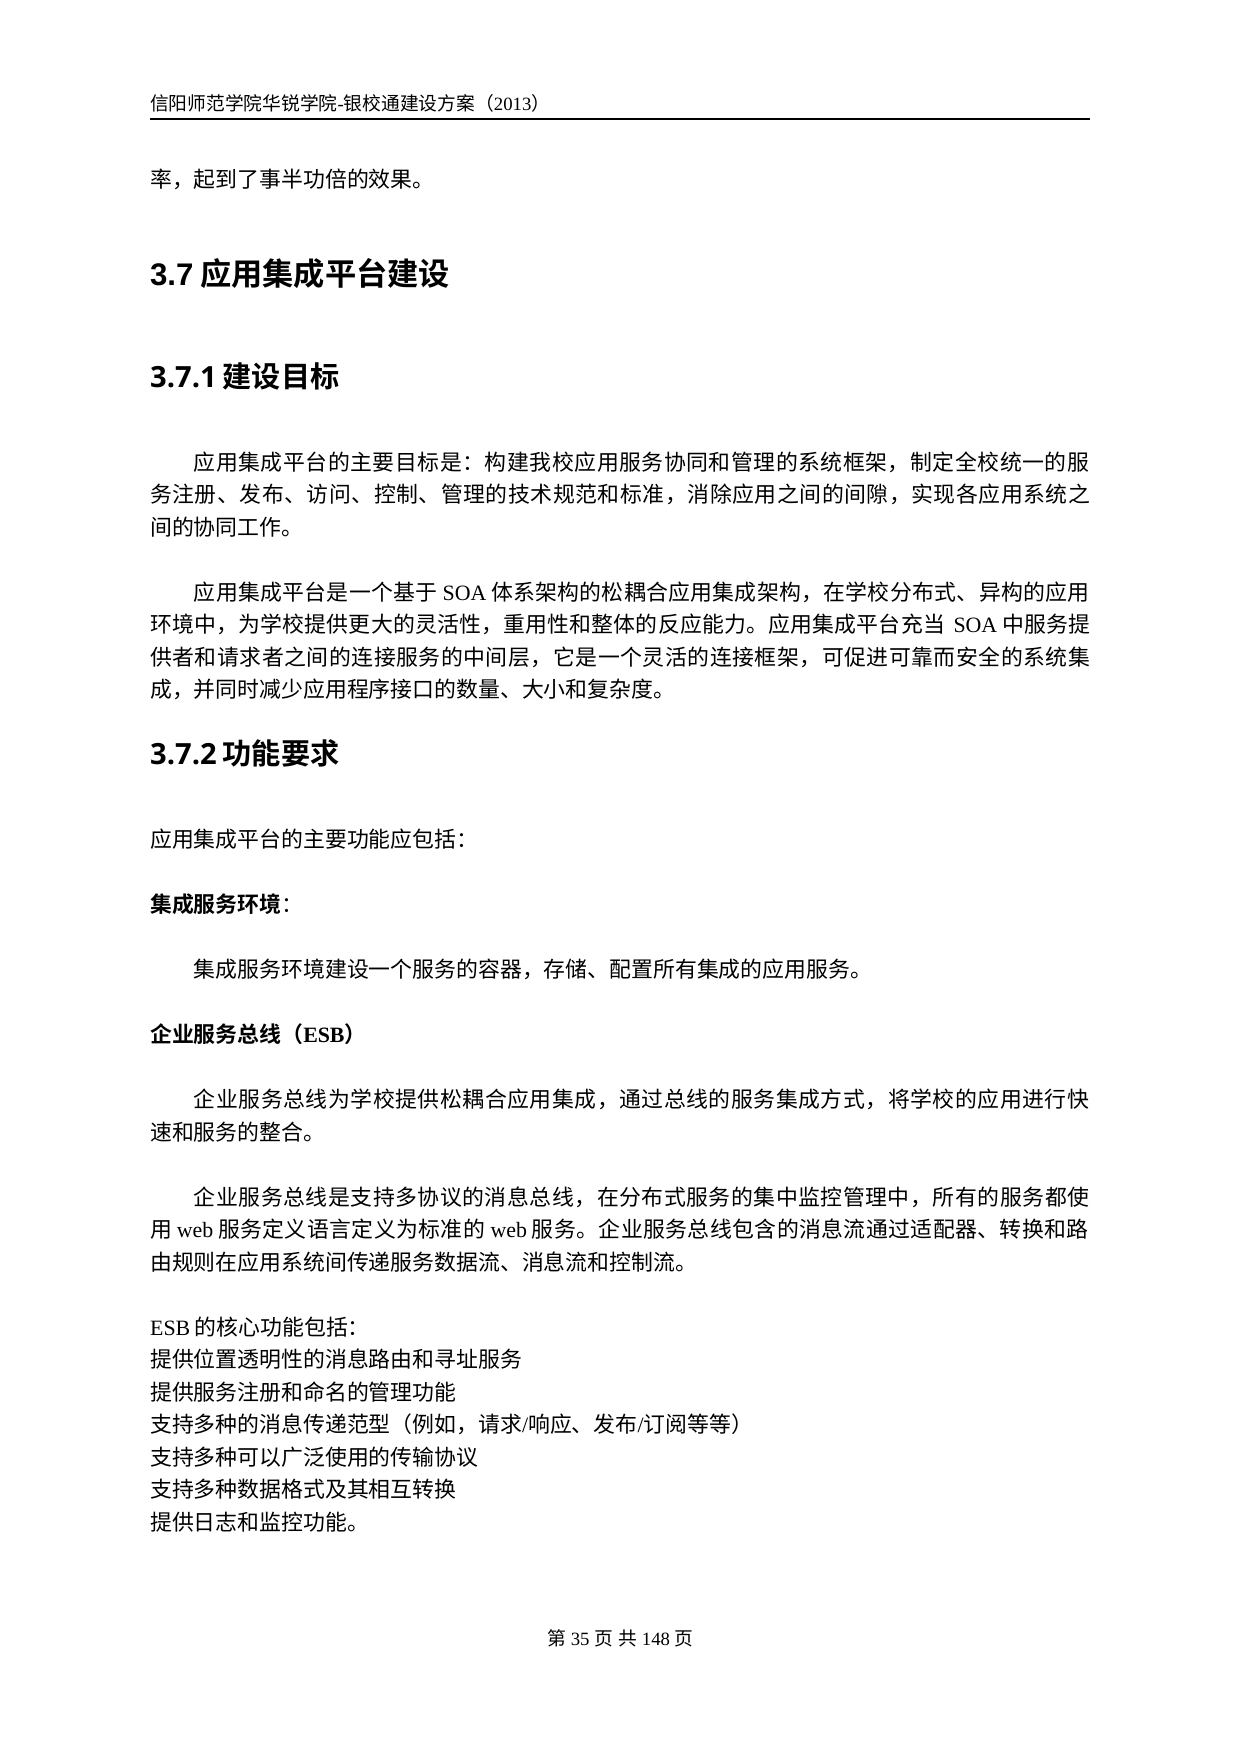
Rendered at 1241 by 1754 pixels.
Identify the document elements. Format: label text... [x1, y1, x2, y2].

text 应用集成平台是一个基于SOA体系架构的松耦合应用集成架构，在学校分布式、异构的应用环境中，为学校提供更大的灵活性，重用性和整体的反应能力。应用集成平台充当 SOA 中服务提供者和请求者之间的连接服务的中间层，它是一个灵活的连接框架，可促进可靠而安全的系统集成，并同时减少应用程序接口的数量、大小和复杂度。 [150, 574, 1090, 704]
text 提供位置透明性的消息路由和寻址服务 [150, 1342, 1090, 1374]
subtitle 3.7.2功能要求 [150, 721, 1090, 786]
subtitle 3.7.1建设目标 [150, 343, 1090, 408]
text 应用集成平台的主要目标是：构建我校应用服务协同和管理的系统框架，制定全校统一的服务注册、发布、访问、控制、管理的技术规范和标准，消除应用之间的间隙，实现各应用系统之间的协同工作。 [150, 444, 1090, 542]
text 企业服务总线为学校提供松耦合应用集成，通过总线的服务集成方式，将学校的应用进行快速和服务的整合。 [150, 1082, 1090, 1147]
text 支持多种数据格式及其相互转换 [150, 1472, 1090, 1504]
text 企业服务总线是支持多协议的消息总线，在分布式服务的集中监控管理中，所有的服务都使用web服务定义语言定义为标准的web服务。企业服务总线包含的消息流通过适配器、转换和路由规则在应用系统间传递服务数据流、消息流和控制流。 [150, 1179, 1090, 1277]
text 集成服务环境建设一个服务的容器，存储、配置所有集成的应用服务。 [150, 952, 1090, 984]
subtitle 3.7应用集成平台建设 [150, 239, 1090, 304]
text 支持多种的消息传递范型（例如，请求/响应、发布/订阅等等） [150, 1407, 1090, 1439]
text 支持多种可以广泛使用的传输协议 [150, 1439, 1090, 1472]
text ESB的核心功能包括： [150, 1309, 1090, 1342]
text 企业服务总线（ESB） [150, 1017, 1090, 1049]
text 提供日志和监控功能。 [150, 1504, 1090, 1537]
text 提供服务注册和命名的管理功能 [150, 1374, 1090, 1407]
text 集成服务环境： [150, 887, 1090, 919]
text 应用集成平台的主要功能应包括： [150, 822, 1090, 854]
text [150, 162, 1090, 194]
